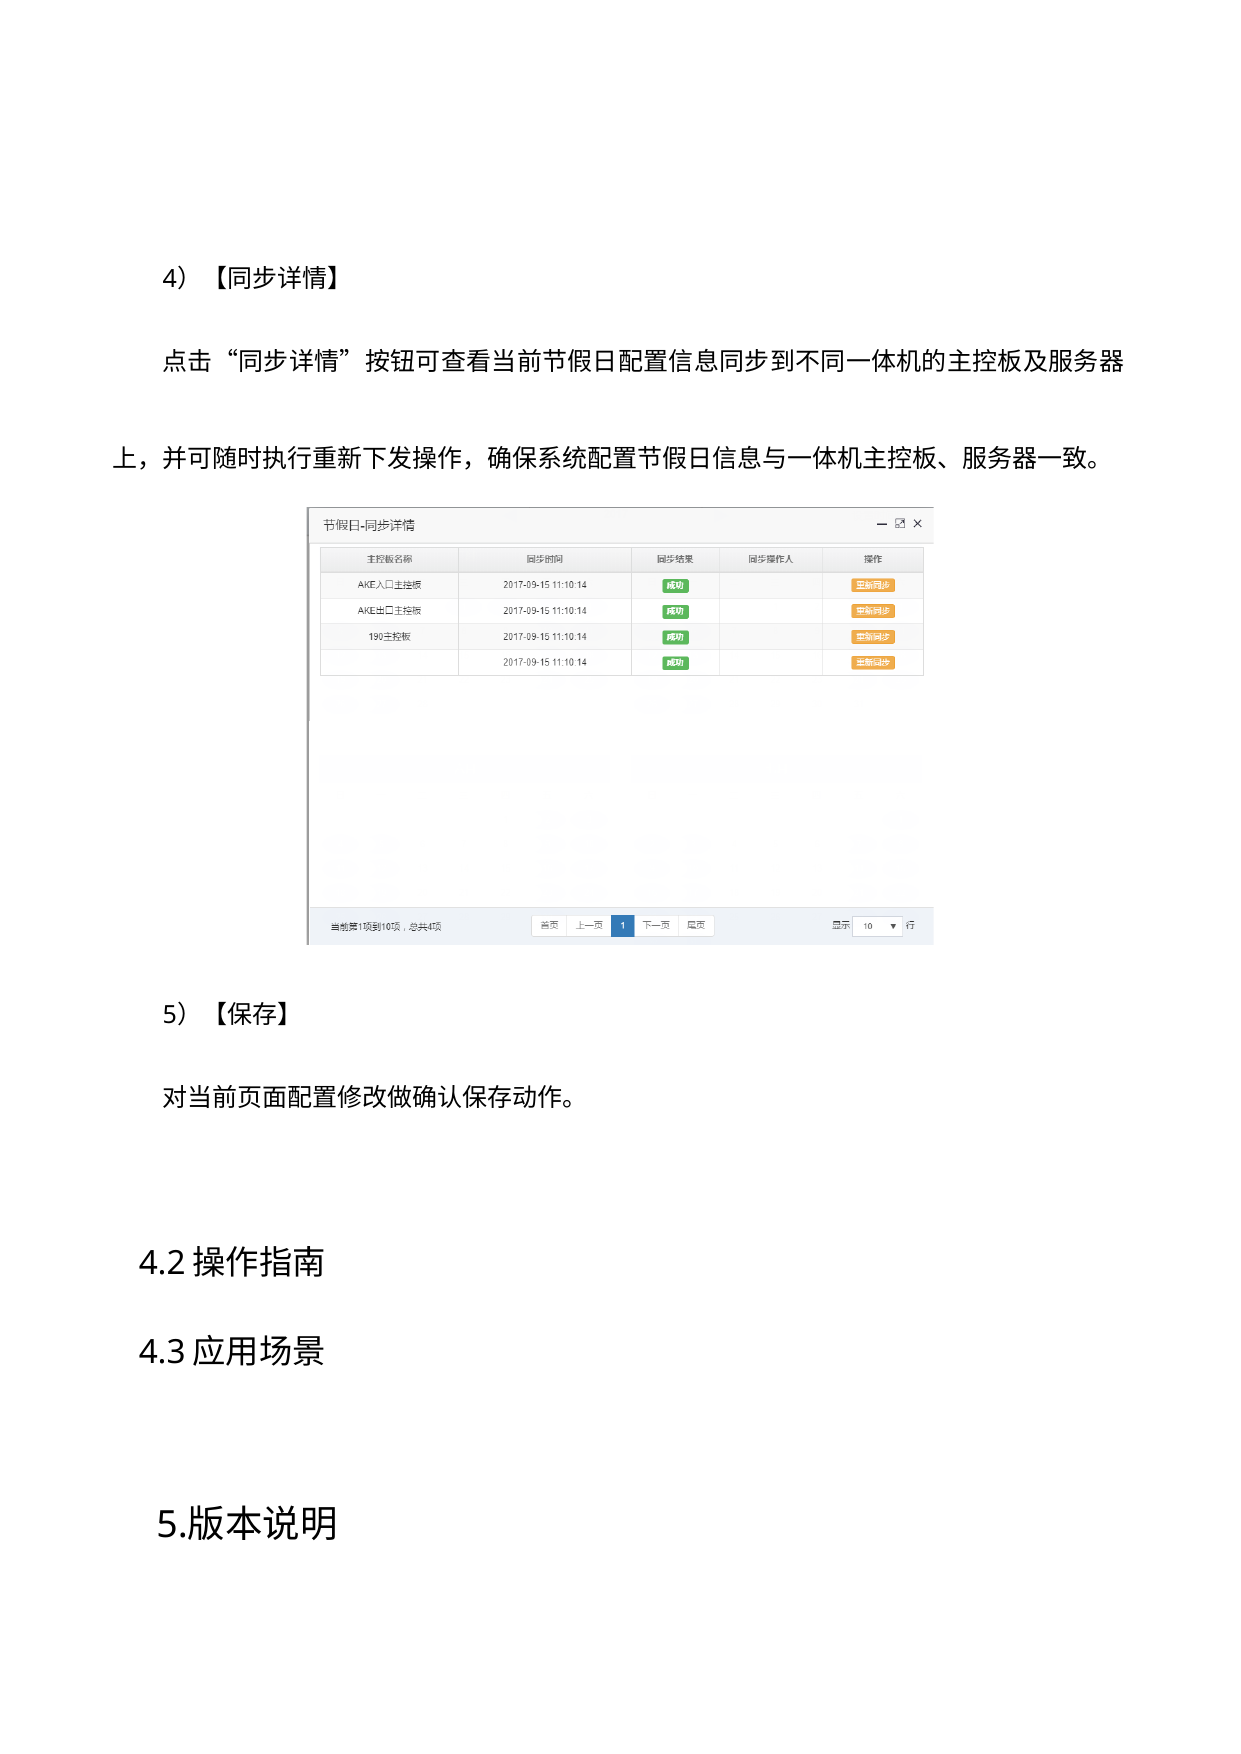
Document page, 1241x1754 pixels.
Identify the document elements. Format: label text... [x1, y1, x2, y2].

list 版本说明 [112, 1488, 1128, 1553]
list 5）【保存】 [112, 980, 1128, 1045]
list 点击“同步详情”按钮可查看当前节假日配置信息同步到不同一体机的主控板及服务器上，并可随时执行重新下发操作，确保系统配置节假日信息与一体机主控板、服务器一致。 [112, 327, 1128, 489]
list 4.2操作指南 [112, 1228, 1128, 1293]
picture [306, 507, 934, 945]
list 对当前页面配置修改做确认保存动作。 [112, 1063, 1128, 1128]
list 4）【同步详情】 [112, 244, 1128, 309]
list 4.3应用场景 [112, 1317, 1128, 1382]
